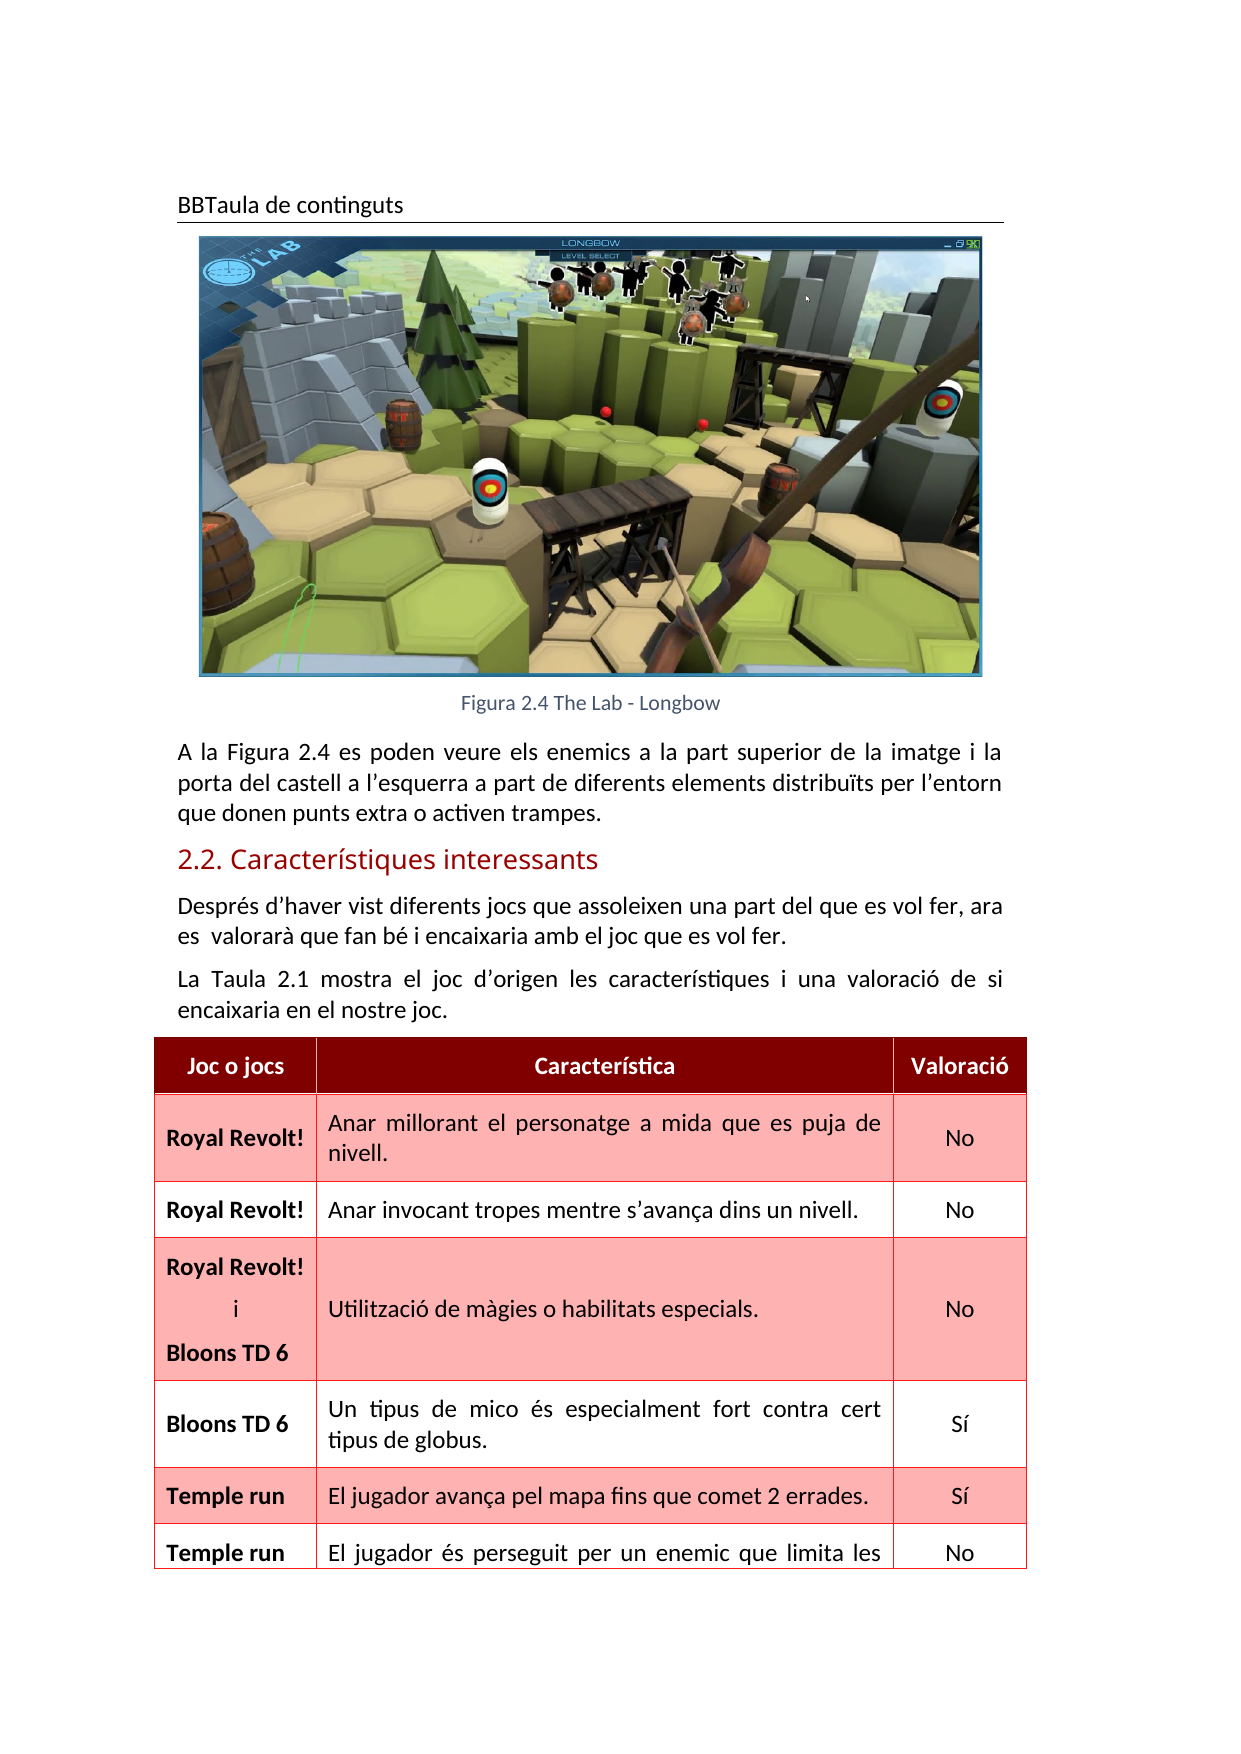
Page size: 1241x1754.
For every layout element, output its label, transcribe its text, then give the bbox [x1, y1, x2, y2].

table_cell Sí [894, 1381, 1026, 1467]
table_header Característica [317, 1038, 893, 1093]
table_cell Bloons TD 6 [155, 1381, 316, 1467]
table_cell No [894, 1182, 1026, 1237]
table_cell Temple run [155, 1524, 316, 1567]
table_cell Royal Revolt! [155, 1095, 316, 1181]
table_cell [317, 1524, 893, 1567]
table_cell No [894, 1524, 1026, 1567]
table_cell Royal Revolt! i Bloons TD 6 [155, 1238, 316, 1380]
table_cell Anar millorant el personatge a mida que es puja de nivell. [317, 1095, 893, 1181]
subtitle Característiques interessants [177, 840, 1004, 877]
table_cell No [894, 1238, 1026, 1380]
table_cell Royal Revolt! [155, 1182, 316, 1237]
picture [198, 236, 983, 677]
table_cell Sí [894, 1468, 1026, 1523]
table_cell Utilització de màgies o habilitats especials. [317, 1238, 893, 1380]
text A la Figura 2.4 es poden veure els enemics a la part superior de la imatge i la porta del castell a l’esquerra a part de diferents elements distribuïts per l’entorn que donen punts extra o activen trampes. [177, 736, 1004, 828]
text La Taula 2.1 mostra el joc d’origen les característiques i una valoració de si encaixaria en el nostre joc. [177, 963, 1004, 1024]
text Després d’haver vist diferents jocs que assoleixen una part del que es vol fer, ara es valorarà que fan bé i encaixaria amb el joc que es vol fer. [177, 890, 1004, 951]
text Figura 2.4 The Lab - Longbow [177, 689, 1004, 716]
table_cell Un tipus de mico és especialment fort contra cert tipus de globus. [317, 1381, 893, 1467]
table_header Valoració [894, 1038, 1026, 1093]
table_header Joc o jocs [155, 1038, 316, 1093]
table_cell El jugador avança pel mapa fins que comet 2 errades. [317, 1468, 893, 1523]
table_cell Anar invocant tropes mentre s’avança dins un nivell. [317, 1182, 893, 1237]
table_cell No [894, 1095, 1026, 1181]
table_cell Temple run [155, 1468, 316, 1523]
